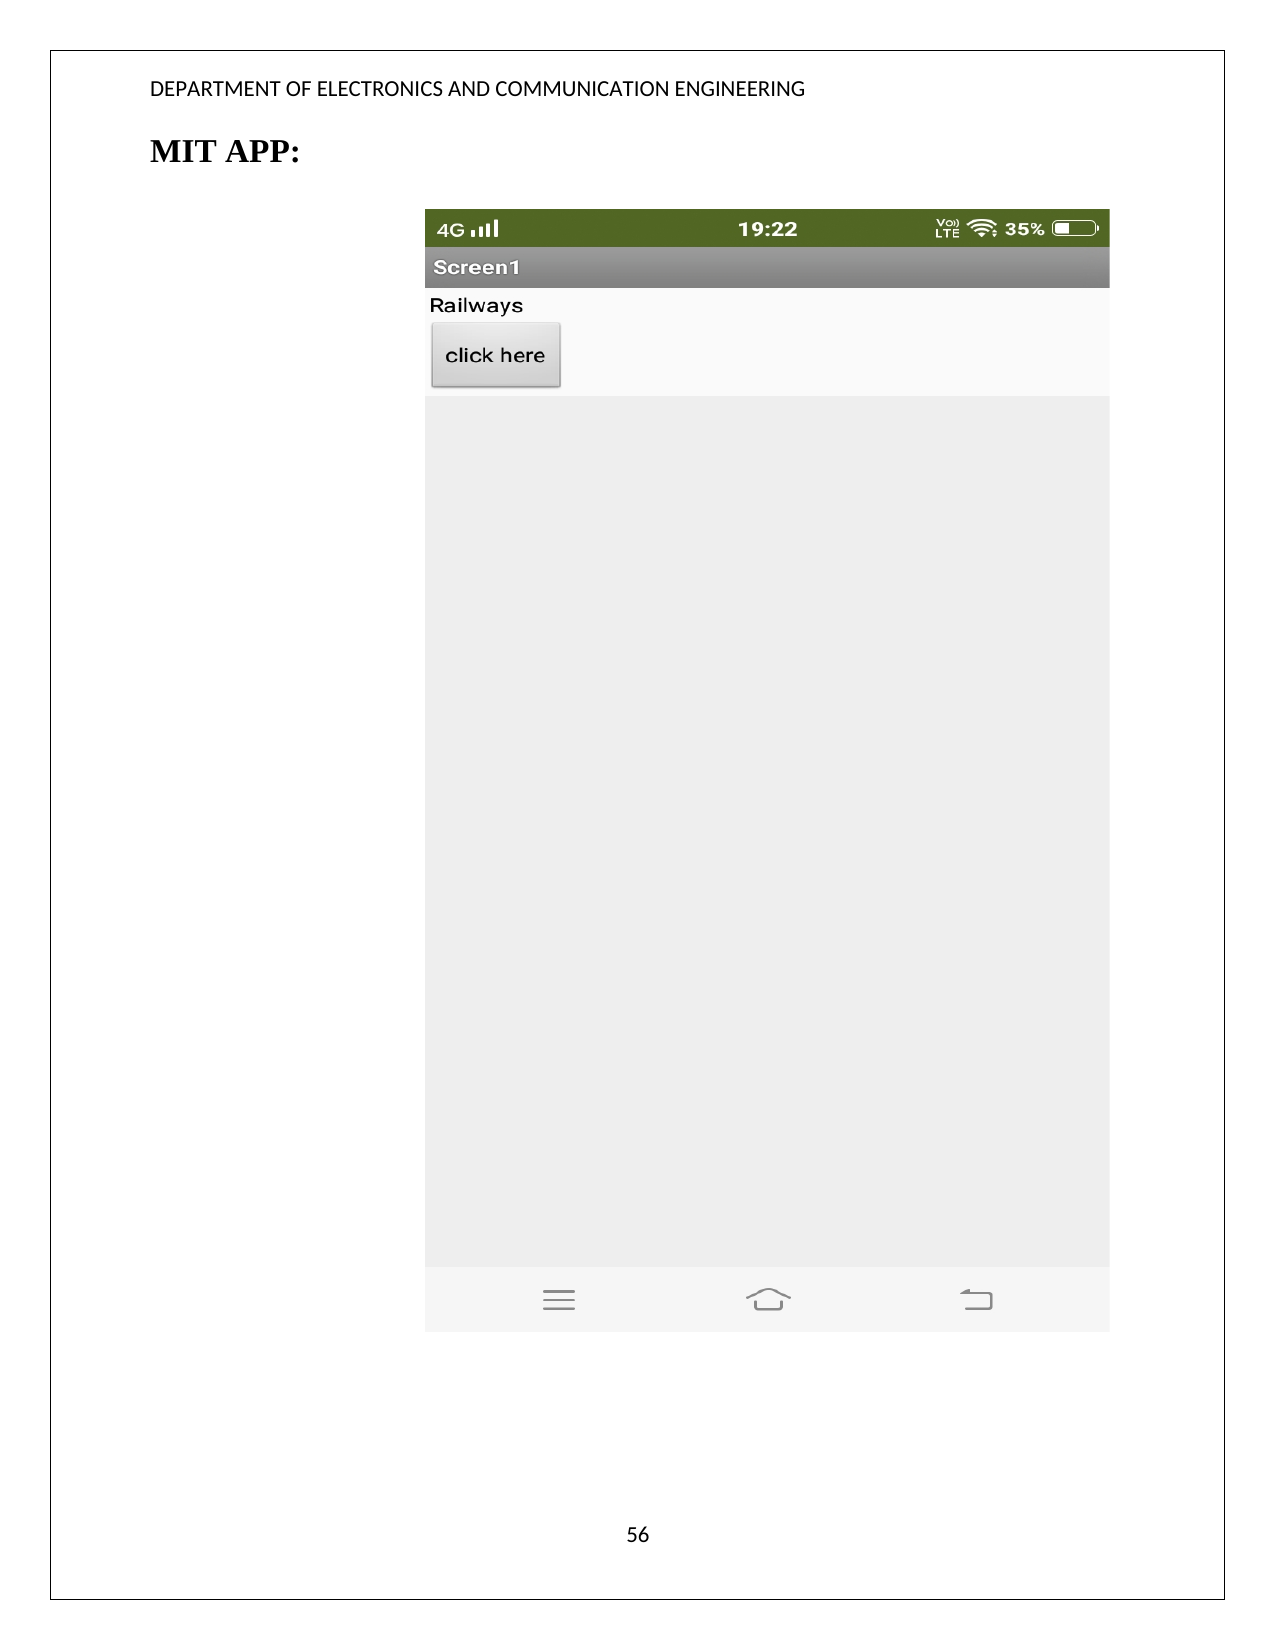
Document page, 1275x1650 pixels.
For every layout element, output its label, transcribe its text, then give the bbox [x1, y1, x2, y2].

picture [425, 209, 1110, 1332]
text MIT APP: [150, 131, 1125, 169]
